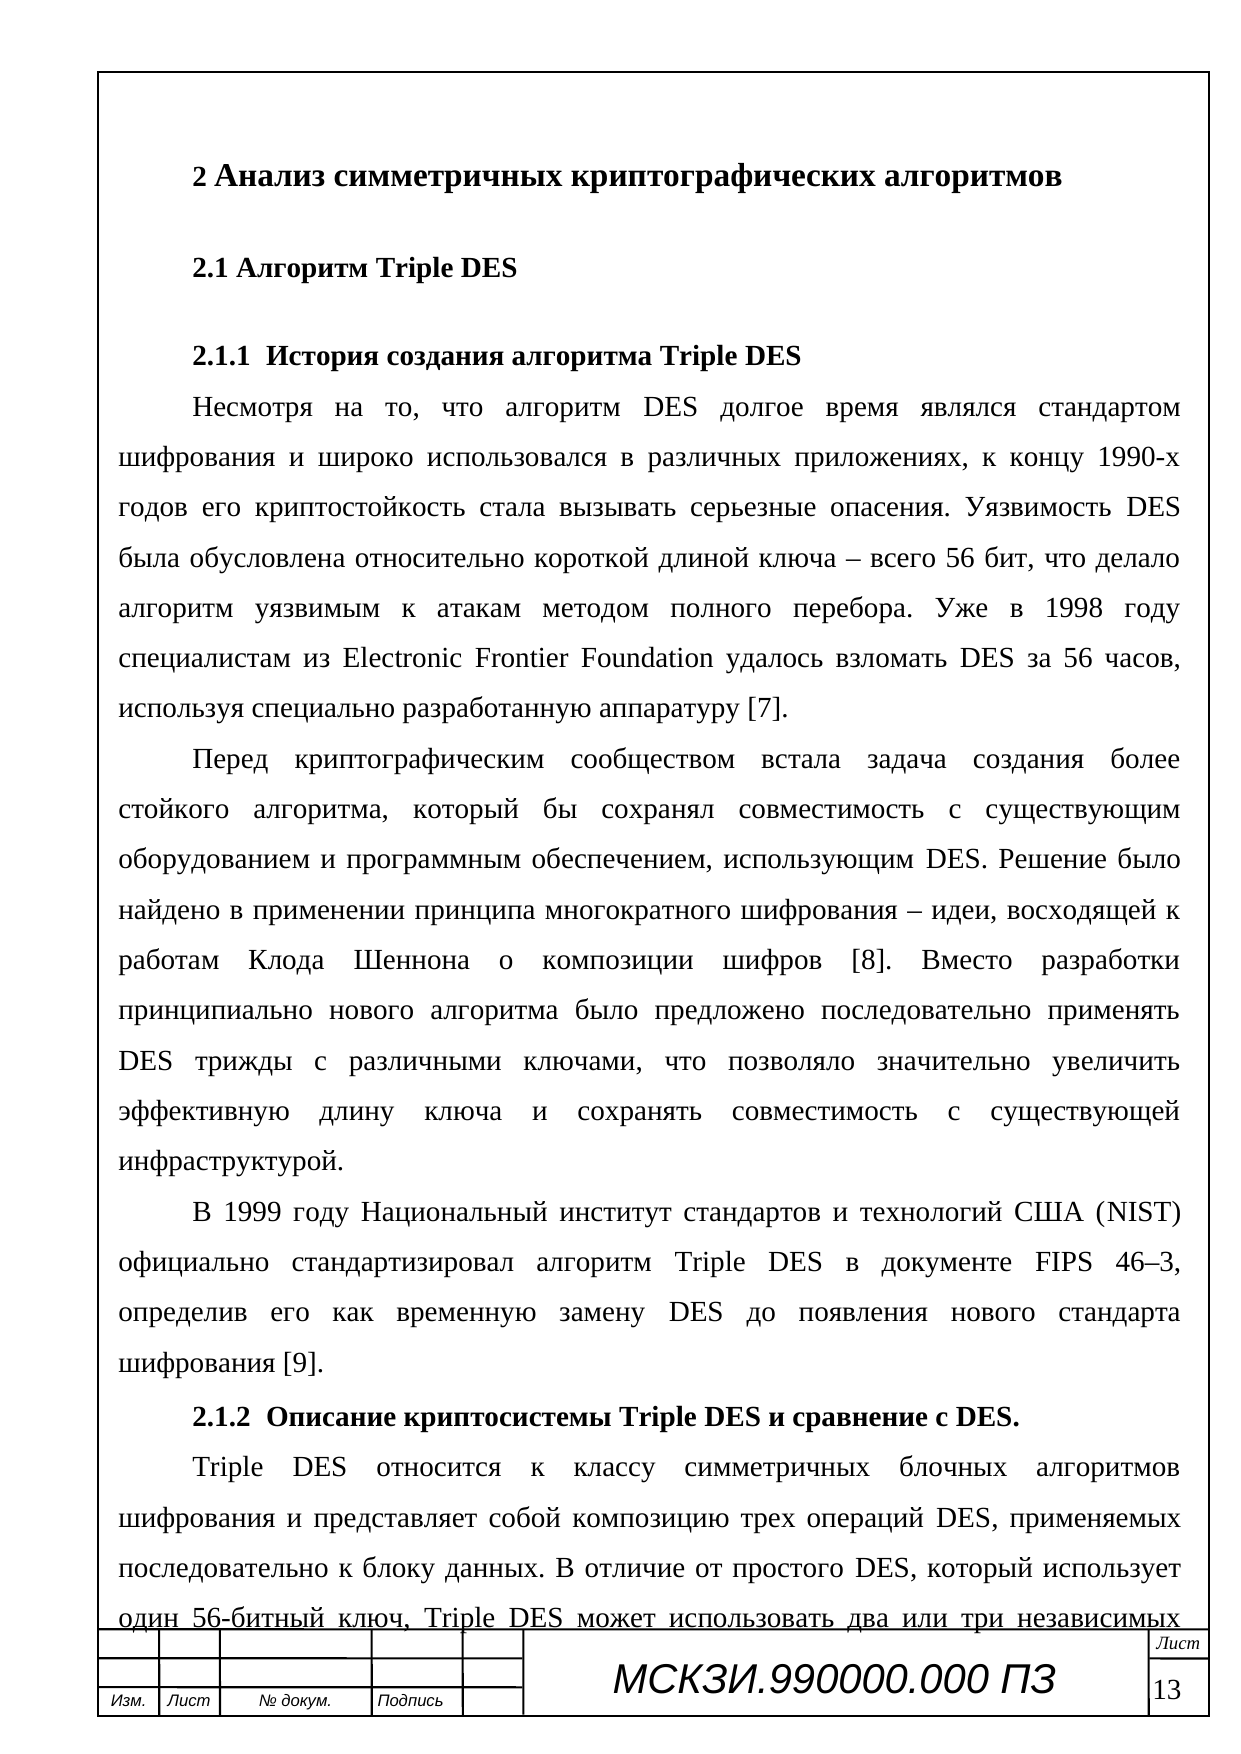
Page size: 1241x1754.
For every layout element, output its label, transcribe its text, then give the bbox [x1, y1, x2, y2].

subtitle История создания алгоритма Triple DES [192, 338, 1181, 372]
subtitle Описание криптосистемы Triple DES и сравнение с DES. [192, 1399, 1181, 1433]
text Алгоритм Triple DES [192, 251, 1181, 284]
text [118, 1449, 1181, 1634]
list Анализ симметричных криптографических алгоритмов [156, 156, 1181, 194]
text Перед криптографическим сообществом встала задача создания более стойкого алгоритма, который бы сохранял совместимость с существующим оборудованием и программным обеспечением, использующим DES. Решение было найдено в применении принципа многократного шифрования – идеи, восходящей к работам Клода Шеннона о композиции шифров [8]. Вместо разработки принципиально нового алгоритма было предложено последовательно применять DES трижды с различными ключами, что позволяло значительно увеличить эффективную длину ключа и сохранять совместимость с существующей инфраструктурой. [118, 741, 1181, 1177]
text Несмотря на то, что алгоритм DES долгое время являлся стандартом шифрования и широко использовался в различных приложениях, к концу 1990-х годов его криптостойкость стала вызывать серьезные опасения. Уязвимость DES была обусловлена относительно короткой длиной ключа – всего 56 бит, что делало алгоритм уязвимым к атакам методом полного перебора. Уже в 1998 году специалистам из Electronic Frontier Foundation удалось взломать DES за 56 часов, используя специально разработанную аппаратуру [7]. [118, 389, 1181, 724]
text В 1999 году Национальный институт стандартов и технологий США (NIST) официально стандартизировал алгоритм Triple DES в документе FIPS 46–3, определив его как временную замену DES до появления нового стандарта шифрования [9]. [118, 1194, 1181, 1378]
